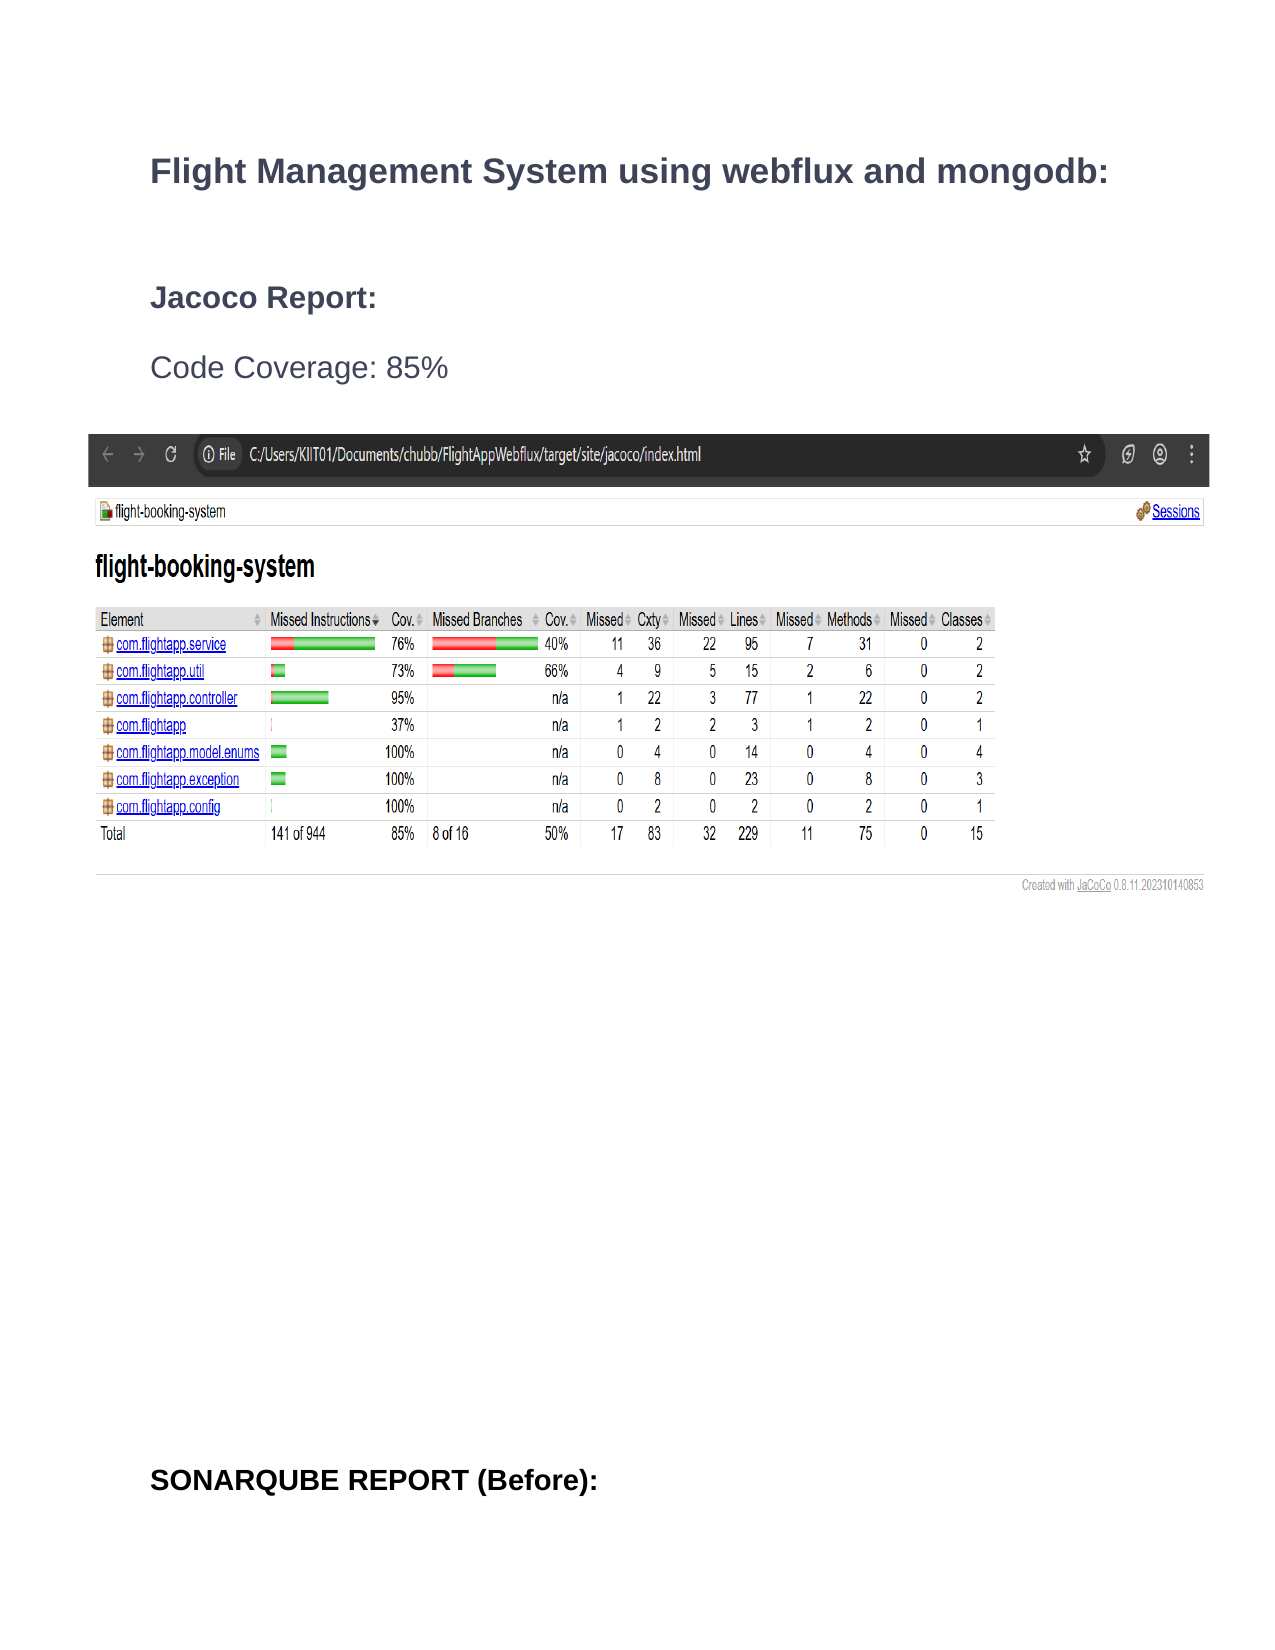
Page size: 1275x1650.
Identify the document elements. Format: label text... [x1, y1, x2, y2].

text Code Coverage: 85% [150, 349, 1125, 385]
picture [88, 434, 1210, 1071]
text Jacoco Report: [150, 279, 1125, 345]
text Flight Management System using webflux and mongodb: [150, 150, 1125, 191]
text SONARQUBE REPORT (Before): [150, 1463, 1125, 1496]
